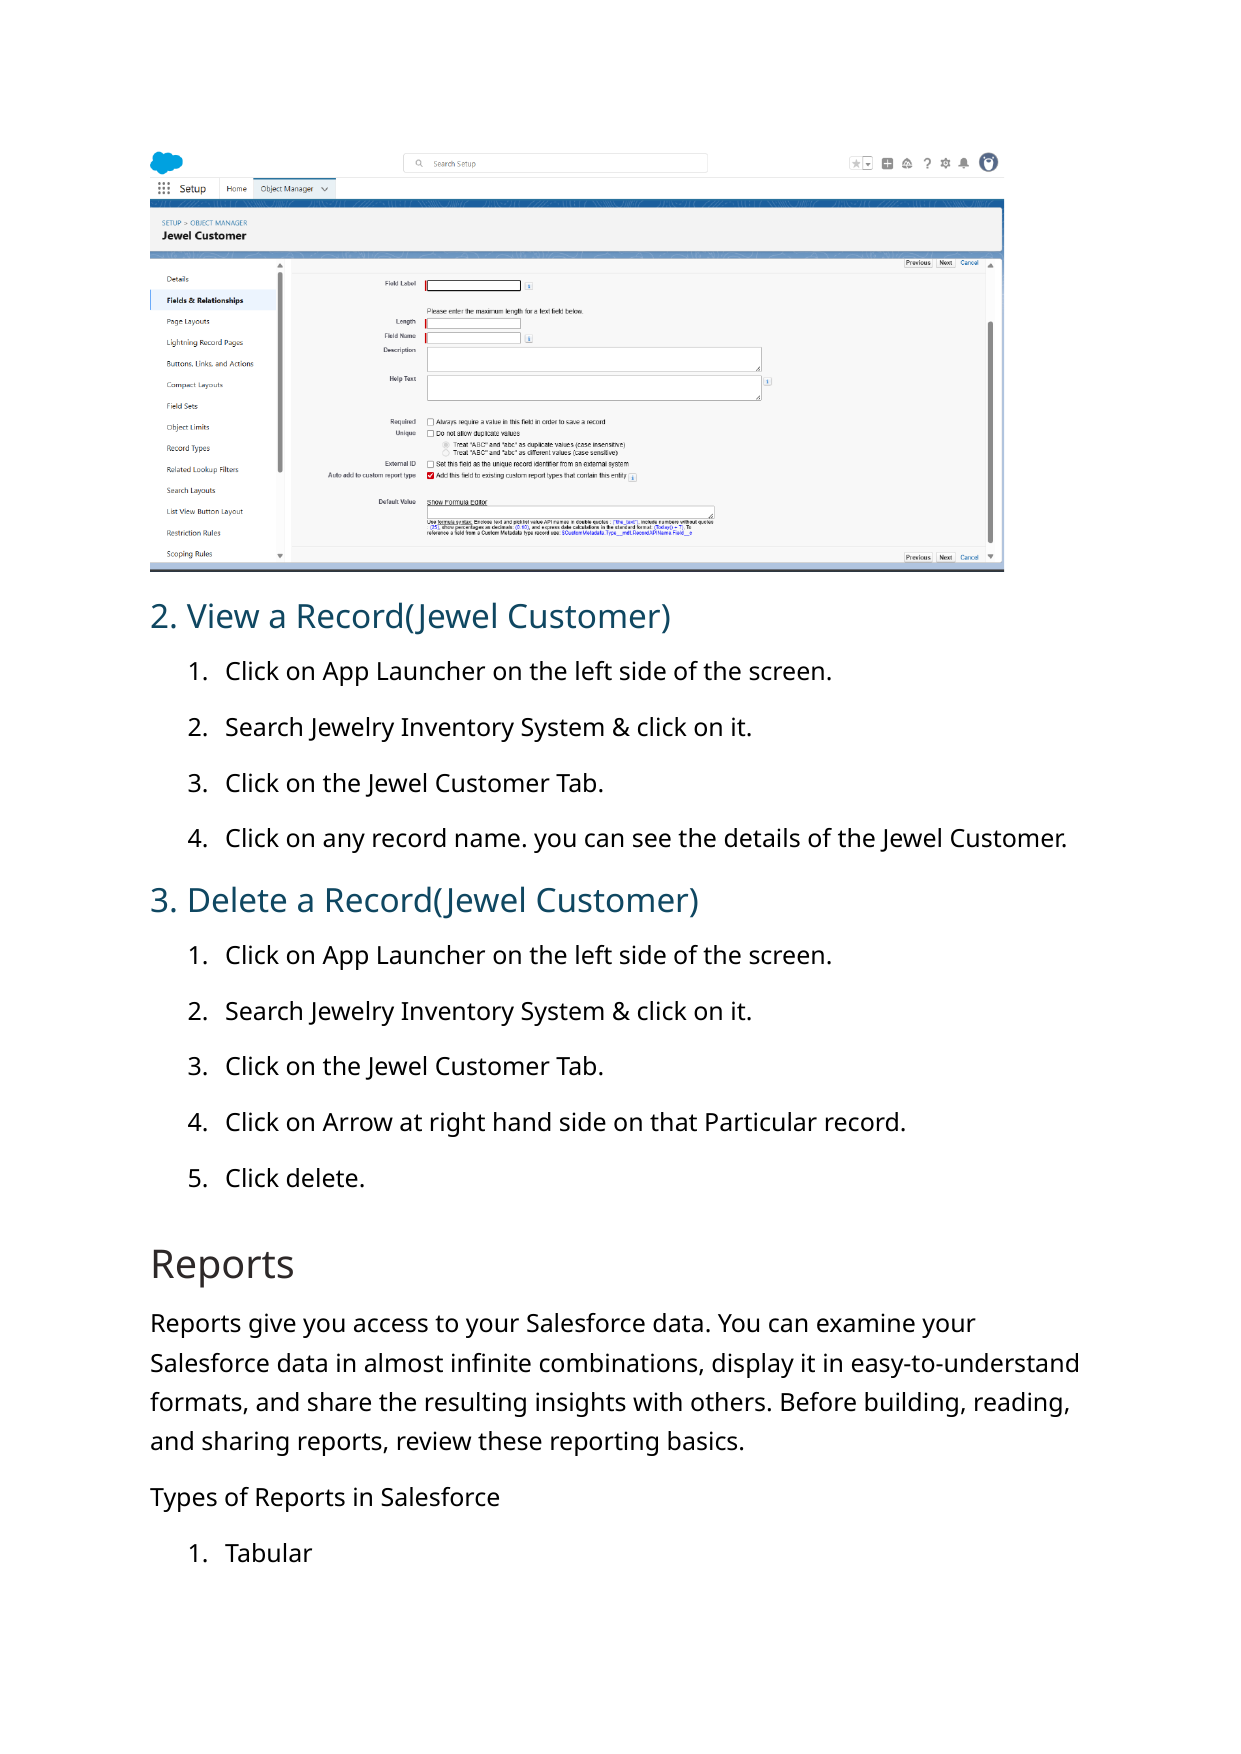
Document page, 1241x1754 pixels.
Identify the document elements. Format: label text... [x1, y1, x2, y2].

text Types of Reports in Salesforce [150, 1479, 1090, 1513]
list Search Jewelry Inventory System & click on it. [187, 709, 1090, 743]
list Click on App Launcher on the left side of the screen. [187, 653, 1090, 688]
list Search Jewelry Inventory System & click on it. [187, 993, 1090, 1027]
list Click on the Jewel Customer Tab. [187, 1049, 1090, 1083]
subtitle Reports [150, 1231, 1090, 1291]
list Tabular [187, 1535, 1090, 1569]
list Click on the Jewel Customer Tab. [187, 765, 1090, 799]
list Click on App Launcher on the left side of the screen. [187, 937, 1090, 971]
list Click on any record name. you can see the details of the Jewel Customer. [187, 821, 1090, 855]
text Reports give you access to your Salesforce data. You can examine your Salesforce data in almost infinite combinations, display it in easy-to-understand formats, and share the resulting insights with others. Before building, reading, and sharing reports, review these reporting basics. [150, 1306, 1090, 1458]
subtitle 3. Delete a Record(Jewel Customer) [150, 877, 1090, 922]
subtitle 2. View a Record(Jewel Customer) [150, 593, 1090, 638]
picture [150, 150, 1005, 572]
list Click on Arrow at right hand side on that Particular record. [187, 1105, 1090, 1139]
list Click delete. [187, 1161, 1090, 1195]
